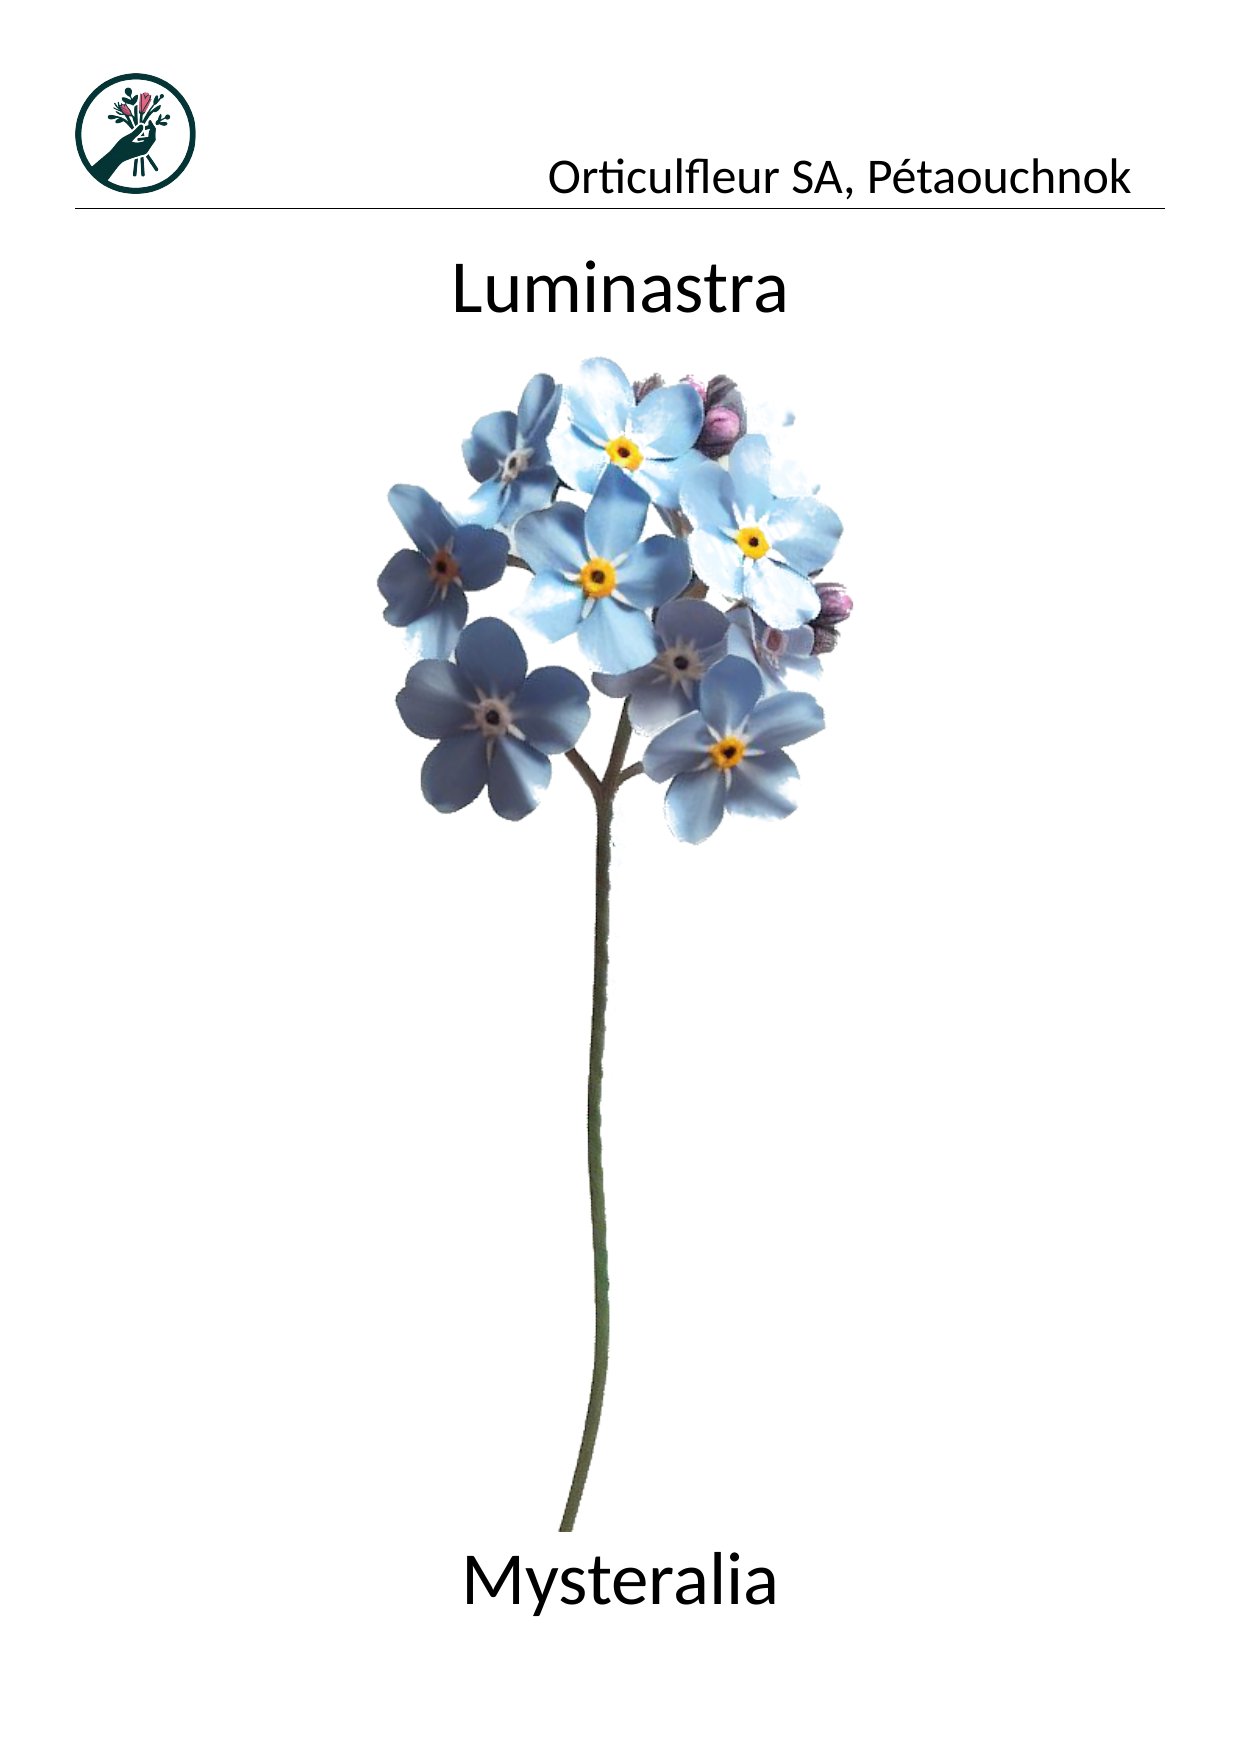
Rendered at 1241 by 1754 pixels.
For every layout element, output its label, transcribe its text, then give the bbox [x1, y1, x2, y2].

picture [75, 73, 196, 194]
picture [360, 331, 880, 1532]
text Luminastra [75, 240, 1165, 331]
text Mysteralia [75, 1531, 1165, 1623]
